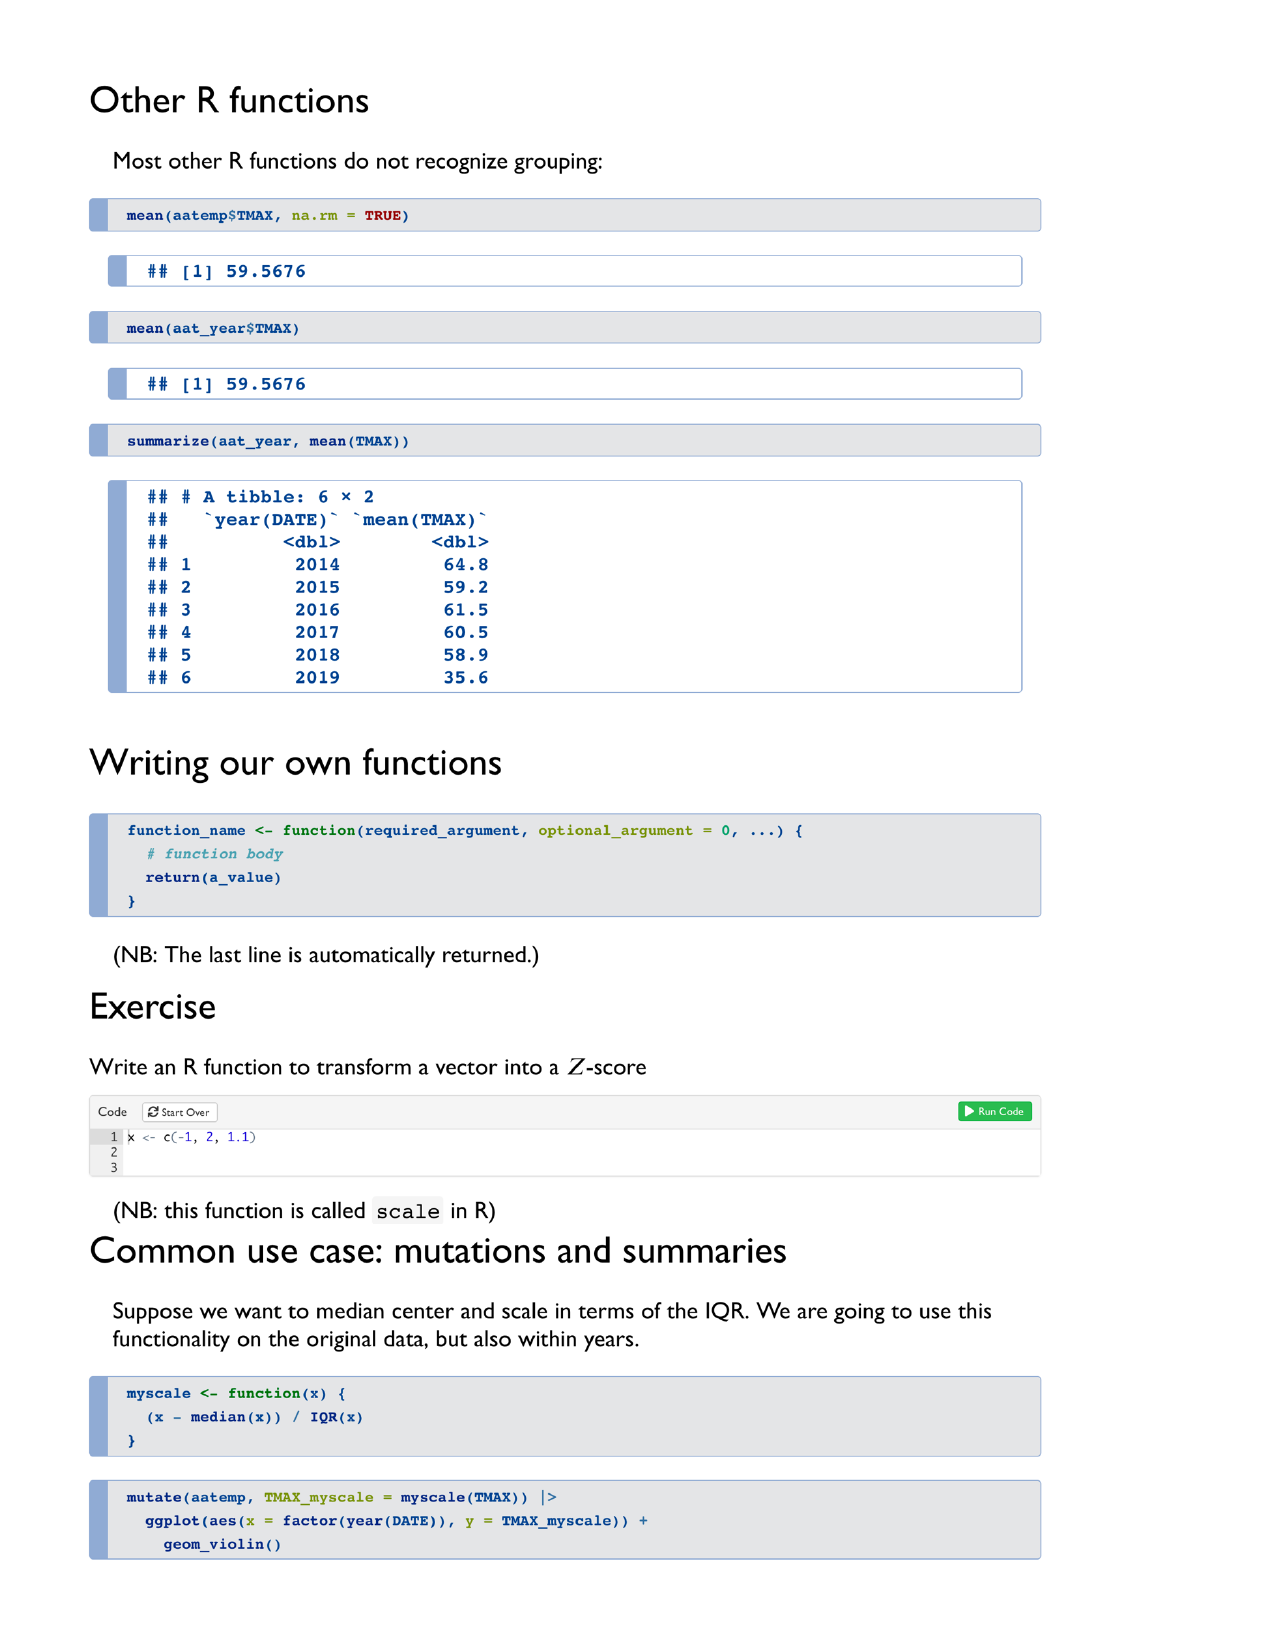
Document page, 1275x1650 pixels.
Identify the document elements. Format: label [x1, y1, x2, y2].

picture [75, 75, 1050, 1571]
